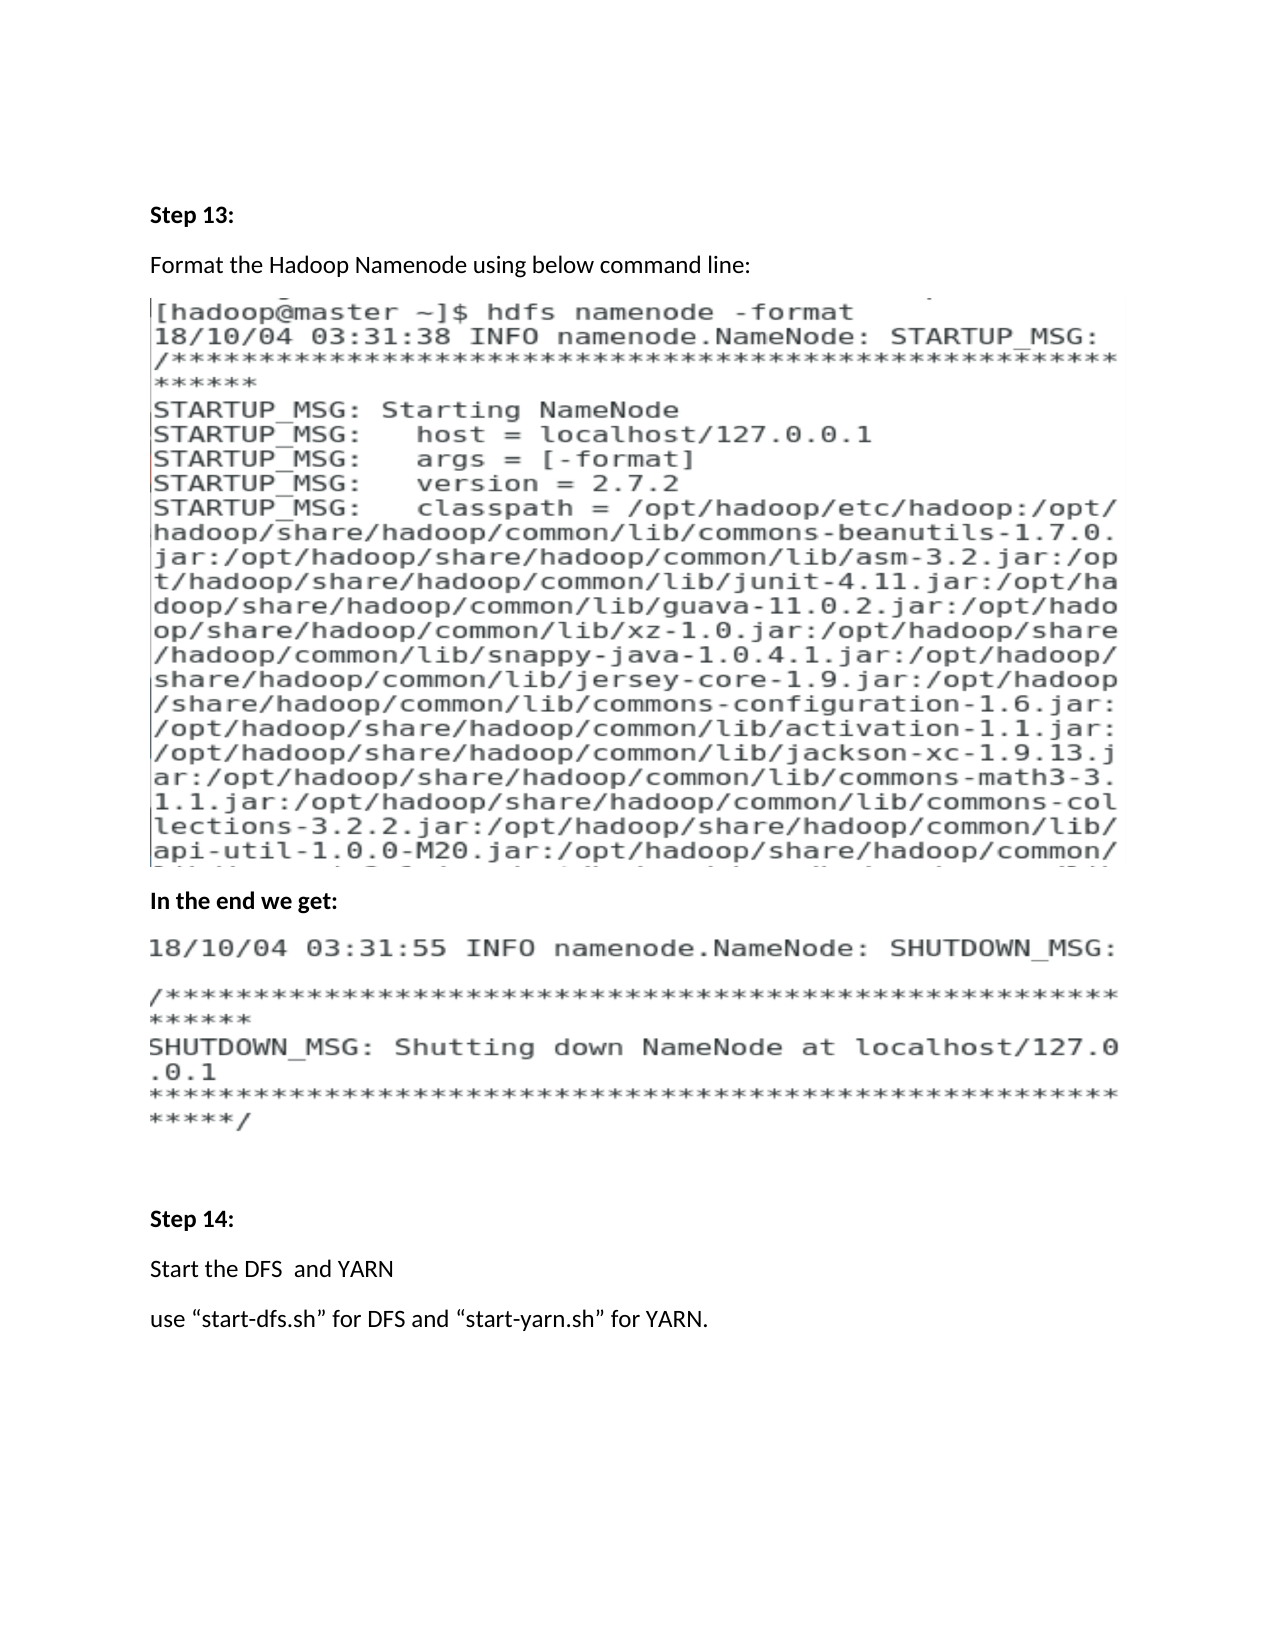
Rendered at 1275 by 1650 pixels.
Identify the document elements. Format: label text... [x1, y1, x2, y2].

text In the end we get: [150, 885, 1125, 916]
text use “start-dfs.sh” for DFS and “start-yarn.sh” for YARN. [150, 1303, 1125, 1333]
text Format the Hadoop Namenode using below command line: [150, 249, 1125, 280]
picture [150, 934, 1125, 1136]
text Start the DFS and YARN [150, 1253, 1125, 1284]
text Step 14: [150, 1204, 1125, 1234]
picture [150, 298, 1125, 867]
text Step 13: [150, 199, 1125, 230]
